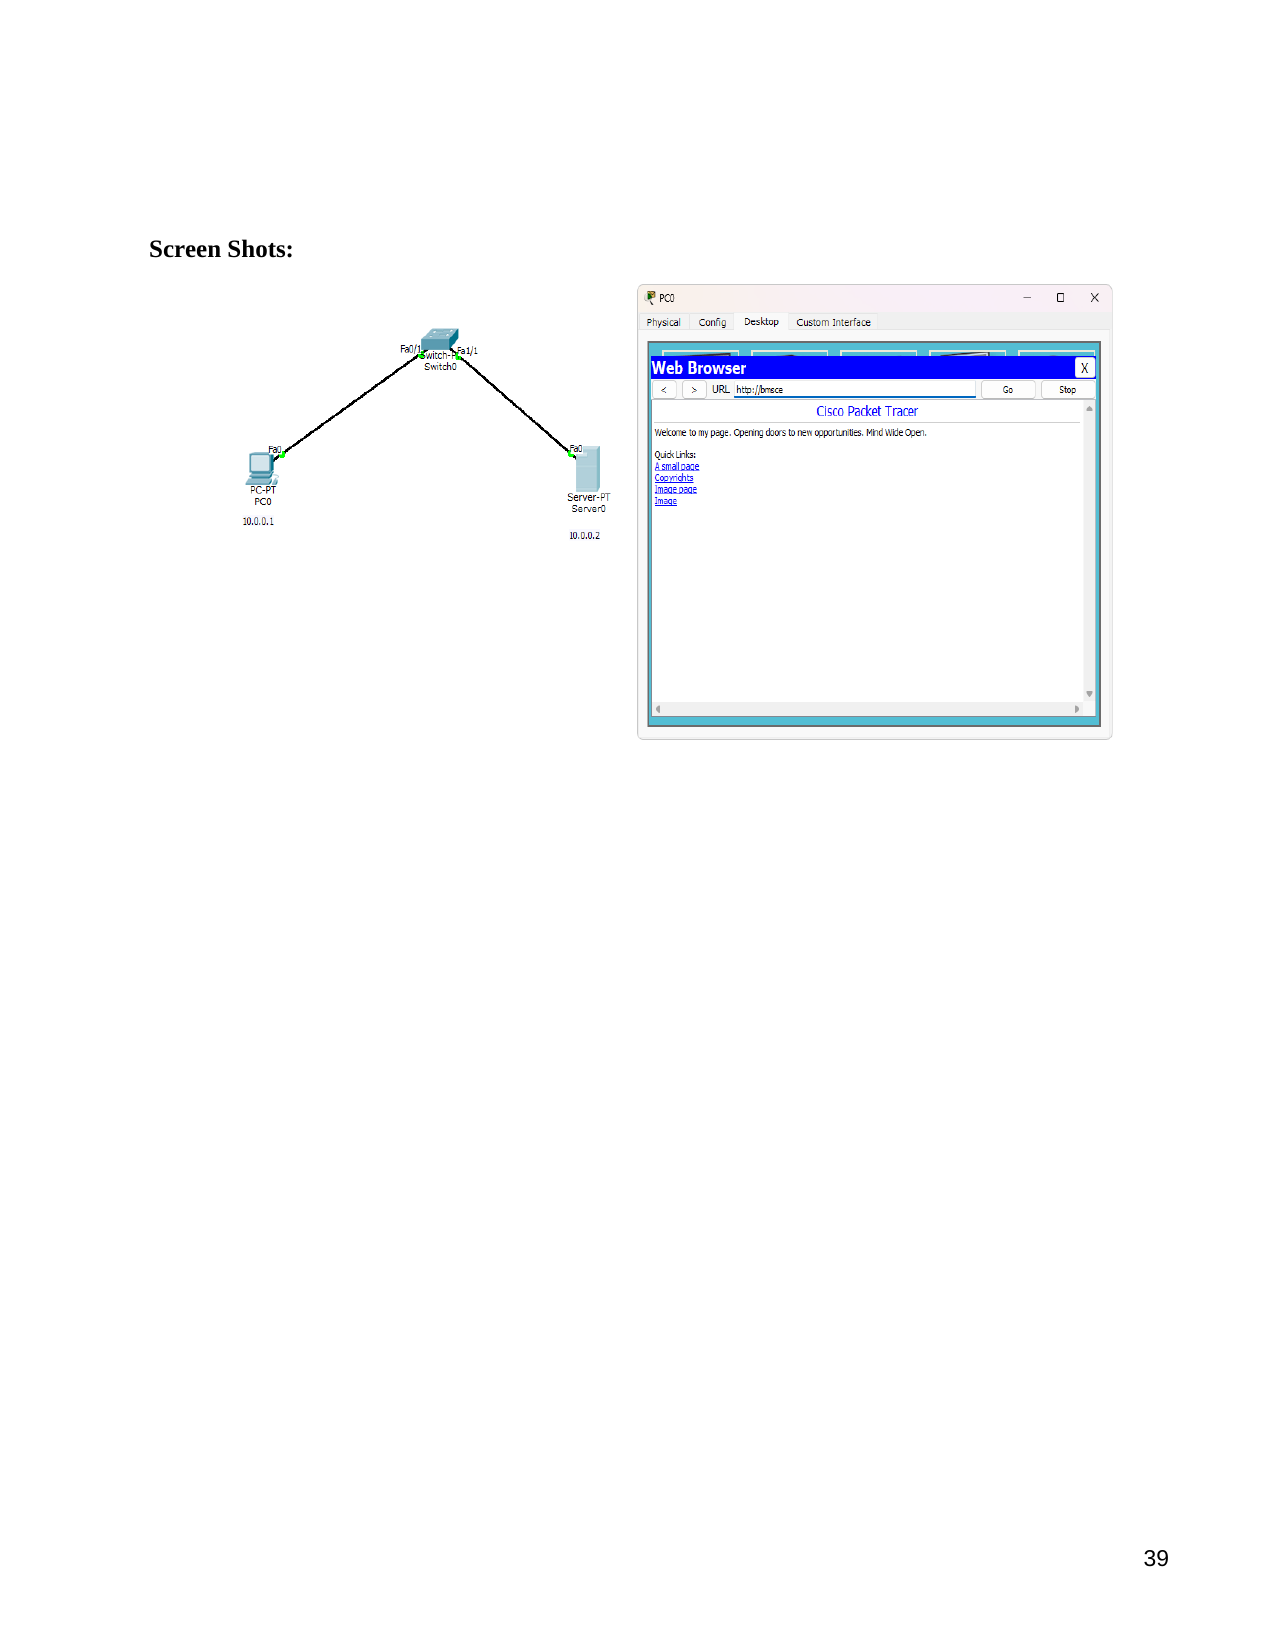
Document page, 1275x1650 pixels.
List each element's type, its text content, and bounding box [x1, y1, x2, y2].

text Screen Shots: [149, 234, 1169, 262]
picture [148, 262, 1170, 746]
